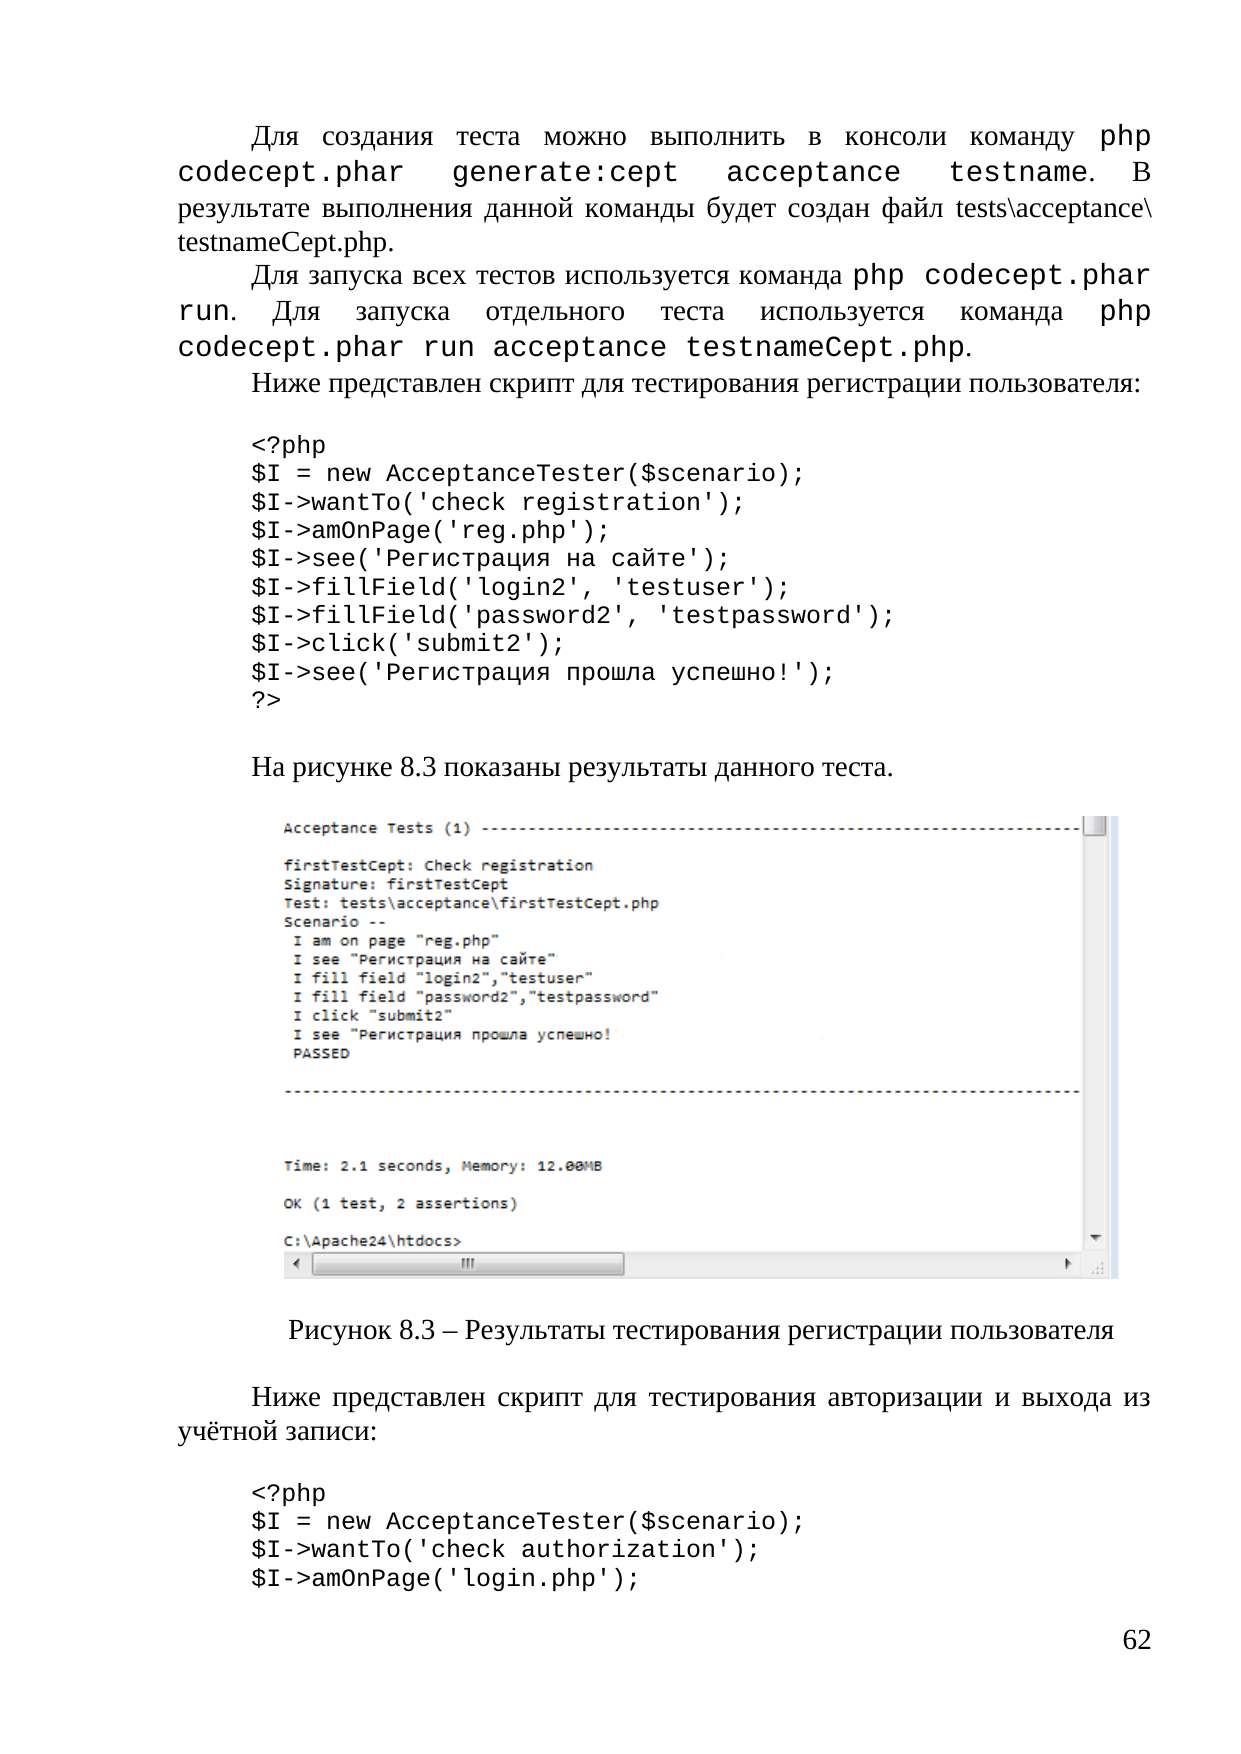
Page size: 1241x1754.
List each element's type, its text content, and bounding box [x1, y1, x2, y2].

text $I->wantTo('check registration'); [177, 489, 1152, 517]
text $I->fillField('login2', 'testuser'); [177, 574, 1152, 602]
text ?> [177, 687, 1152, 716]
text Ниже представлен скрипт для тестирования регистрации пользователя: [177, 365, 1152, 399]
picture [284, 816, 1119, 1279]
text <?php [177, 1480, 1152, 1508]
text $I->see('Регистрация на сайте'); [177, 546, 1152, 574]
text $I->click('submit2'); [177, 631, 1152, 659]
text $I = new AcceptanceTester($scenario); [177, 1508, 1152, 1537]
text Рисунок 8.3 – Результаты тестирования регистрации пользователя [177, 1312, 1152, 1346]
text $I->fillField('password2', 'testpassword'); [177, 602, 1152, 631]
text $I->wantTo('check authorization'); [177, 1537, 1152, 1565]
text $I->see('Регистрация прошла успешно!'); [177, 659, 1152, 687]
text $I = new AcceptanceTester($scenario); [177, 461, 1152, 489]
text $I->amOnPage('login.php'); [177, 1565, 1152, 1593]
text На рисунке 8.3 показаны результаты данного теста. [177, 749, 1152, 783]
text $I->amOnPage('reg.php'); [177, 517, 1152, 546]
text Ниже представлен скрипт для тестирования авторизации и выхода из учётной записи: [177, 1379, 1152, 1447]
text <?php [177, 432, 1152, 461]
text Для запуска всех тестов используется команда php codecept.phar run. Для запуска отдельного теста используется команда php codecept.phar run acceptance testnameCept.php. [177, 257, 1152, 365]
text Для создания теста можно выполнить в консоли команду php codecept.phar generate:cept acceptance testname. В результате выполнения данной команды будет создан файл tests\acceptance\testnameCept.php. [177, 118, 1152, 257]
